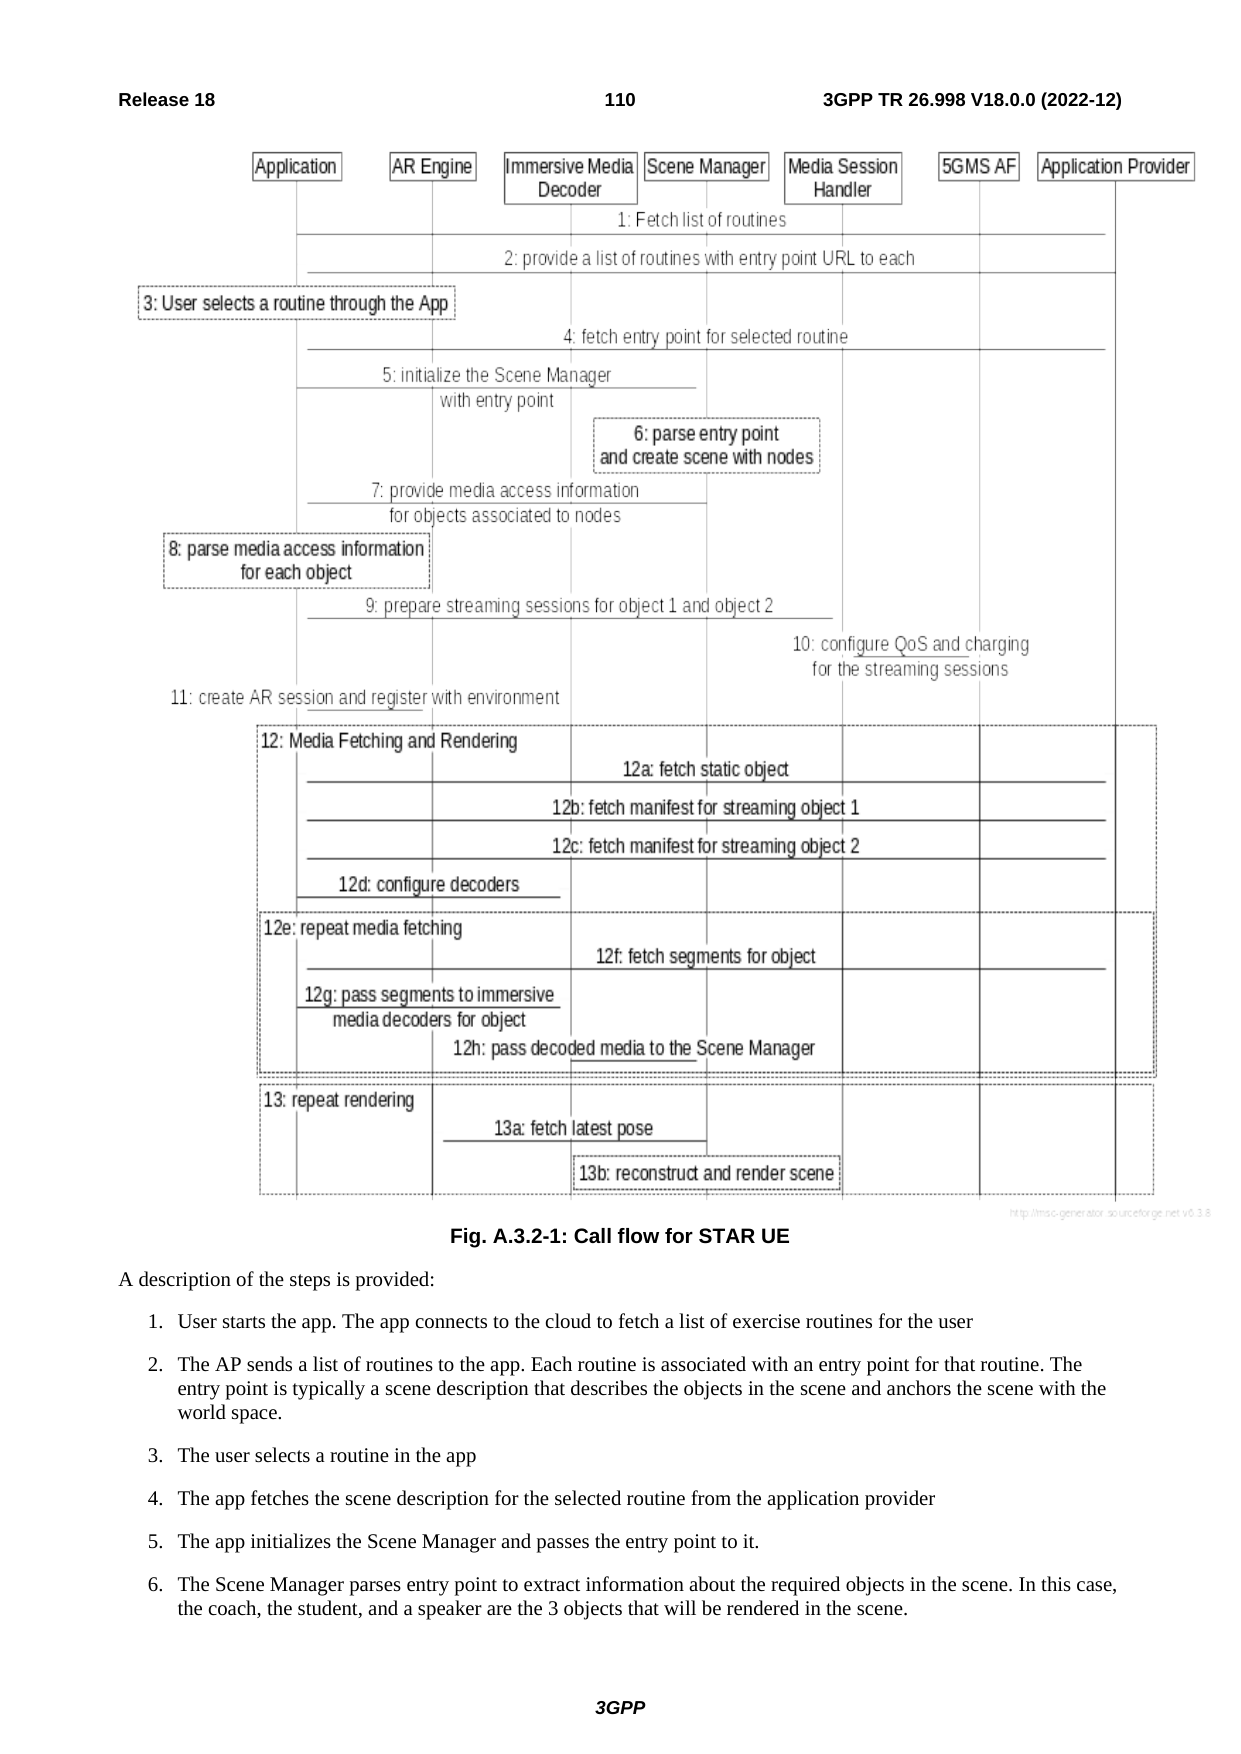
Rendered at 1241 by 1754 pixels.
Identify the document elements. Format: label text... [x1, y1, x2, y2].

text 5. The app initializes the Scene Manager and passes the entry point to it. [148, 1529, 1122, 1553]
text 6. The Scene Manager parses entry point to extract information about the required objects in the scene. In this case, the coach, the student, and a speaker are the 3 objects that will be rendered in the scene. [148, 1572, 1122, 1620]
text 4. The app fetches the scene description for the selected routine from the application provider [148, 1486, 1122, 1510]
text A description of the steps is provided: [118, 1267, 1122, 1291]
text 3. The user selects a routine in the app [148, 1443, 1122, 1467]
text 1. User starts the app. The app connects to the cloud to fetch a list of exercise routines for the user [148, 1309, 1122, 1333]
text Fig. A.3.2-1: Call flow for STAR UE [118, 147, 1122, 1248]
text 2. The AP sends a list of routines to the app. Each routine is associated with an entry point for that routine. The entry point is typically a scene description that describes the objects in the scene and anchors the scene with the world space. [148, 1352, 1122, 1424]
